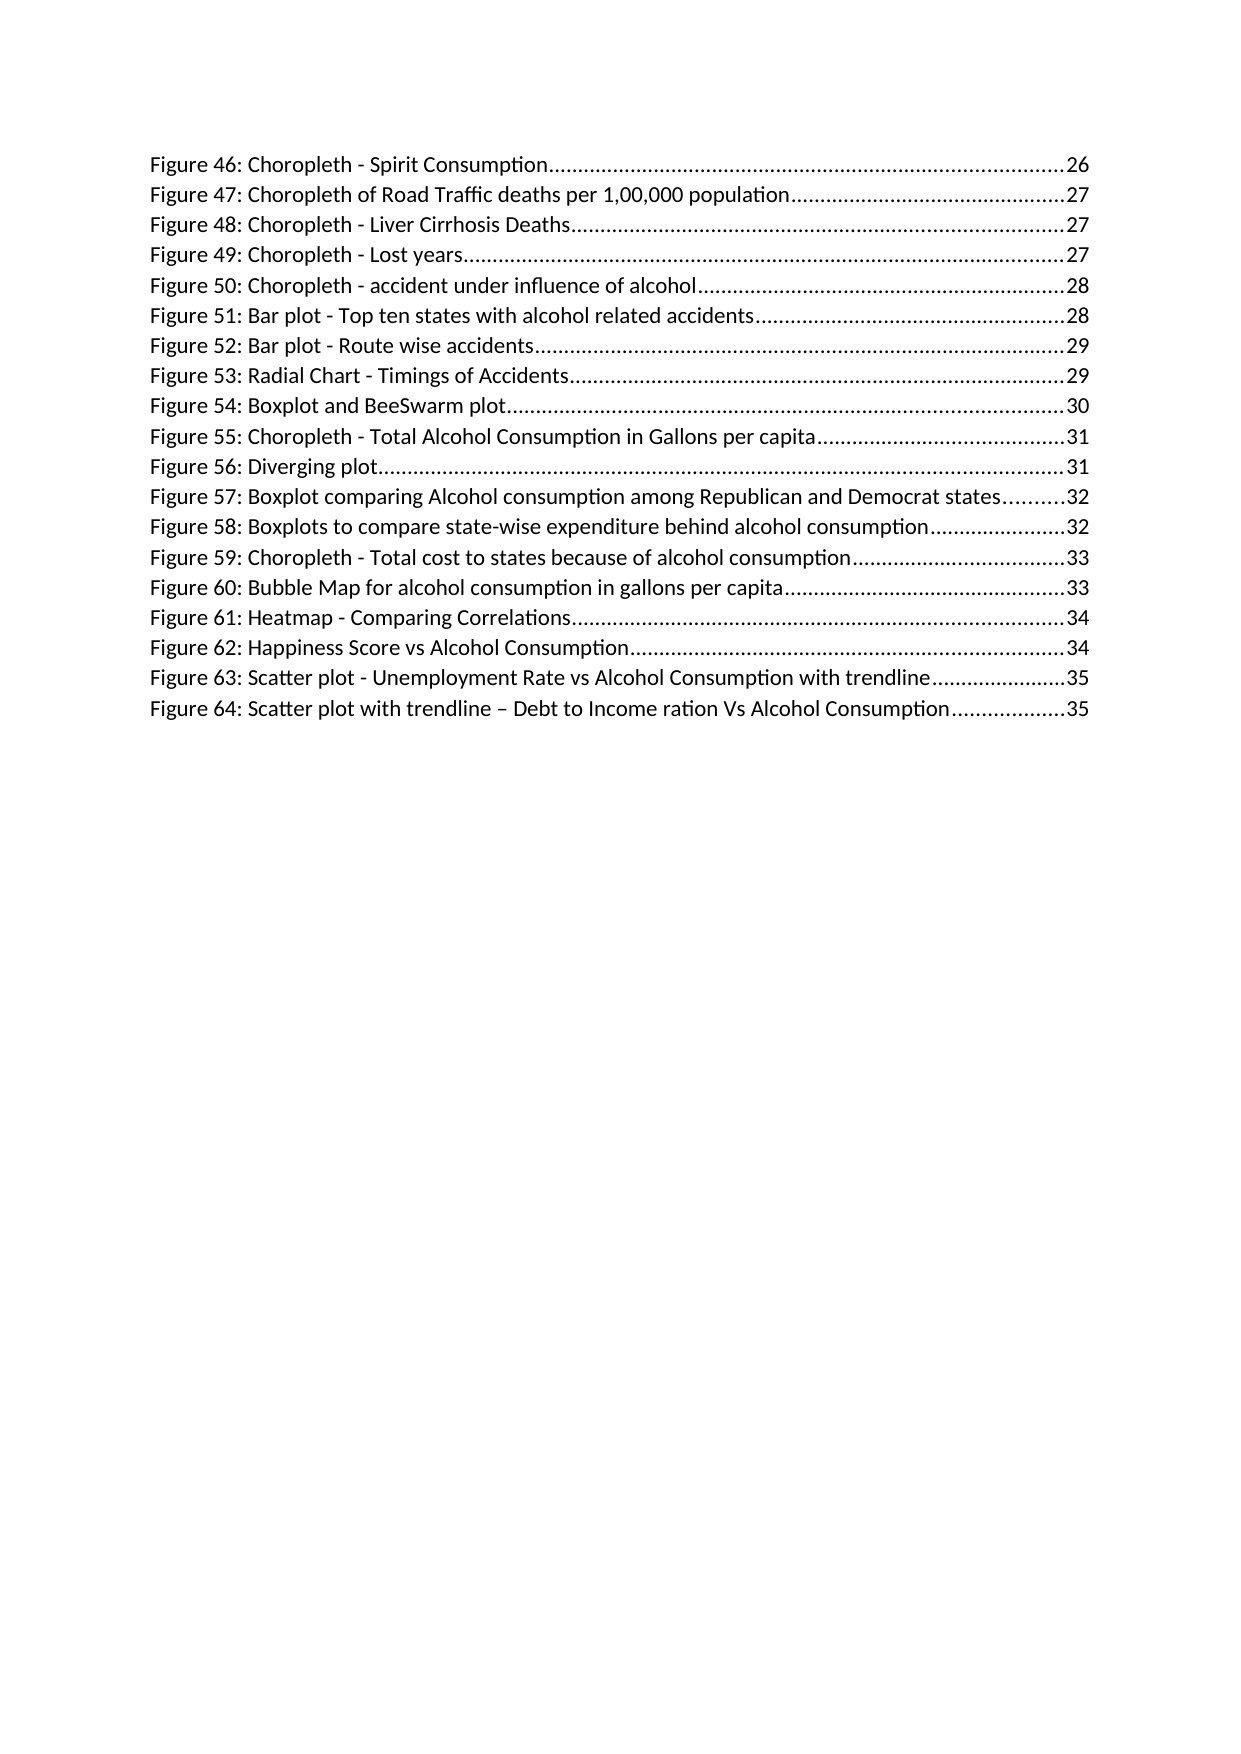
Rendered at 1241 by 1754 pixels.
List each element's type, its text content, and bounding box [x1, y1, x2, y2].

text Figure 48: Choropleth - Liver Cirrhosis Deaths 27 [150, 210, 1090, 238]
text Figure 59: Choropleth - Total cost to states because of alcohol consumption 33 [150, 543, 1090, 571]
text Figure 58: Boxplots to compare state-wise expenditure behind alcohol consumption 32 [150, 512, 1090, 541]
text Figure 62: Happiness Score vs Alcohol Consumption 34 [150, 633, 1090, 661]
text Figure 53: Radial Chart - Timings of Accidents 29 [150, 361, 1090, 389]
text Figure 57: Boxplot comparing Alcohol consumption among Republican and Democrat states 32 [150, 482, 1090, 510]
text Figure 49: Choropleth - Lost years 27 [150, 241, 1090, 269]
text Figure 50: Choropleth - accident under influence of alcohol 28 [150, 271, 1090, 299]
text Figure 60: Bubble Map for alcohol consumption in gallons per capita 33 [150, 573, 1090, 601]
text Figure 46: Choropleth - Spirit Consumption 26 [150, 150, 1090, 178]
text Figure 61: Heatmap - Comparing Correlations 34 [150, 603, 1090, 631]
text Figure 52: Bar plot - Route wise accidents 29 [150, 331, 1090, 359]
text Figure 55: Choropleth - Total Alcohol Consumption in Gallons per capita 31 [150, 422, 1090, 450]
text Figure 47: Choropleth of Road Traffic deaths per 1,00,000 population 27 [150, 180, 1090, 208]
text Figure 51: Bar plot - Top ten states with alcohol related accidents 28 [150, 301, 1090, 329]
text Figure 63: Scatter plot - Unemployment Rate vs Alcohol Consumption with trendline 35 [150, 663, 1090, 692]
text Figure 64: Scatter plot with trendline – Debt to Income ration Vs Alcohol Consumption 35 [150, 694, 1090, 722]
text Figure 56: Diverging plot 31 [150, 452, 1090, 480]
text Figure 54: Boxplot and BeeSwarm plot 30 [150, 392, 1090, 420]
